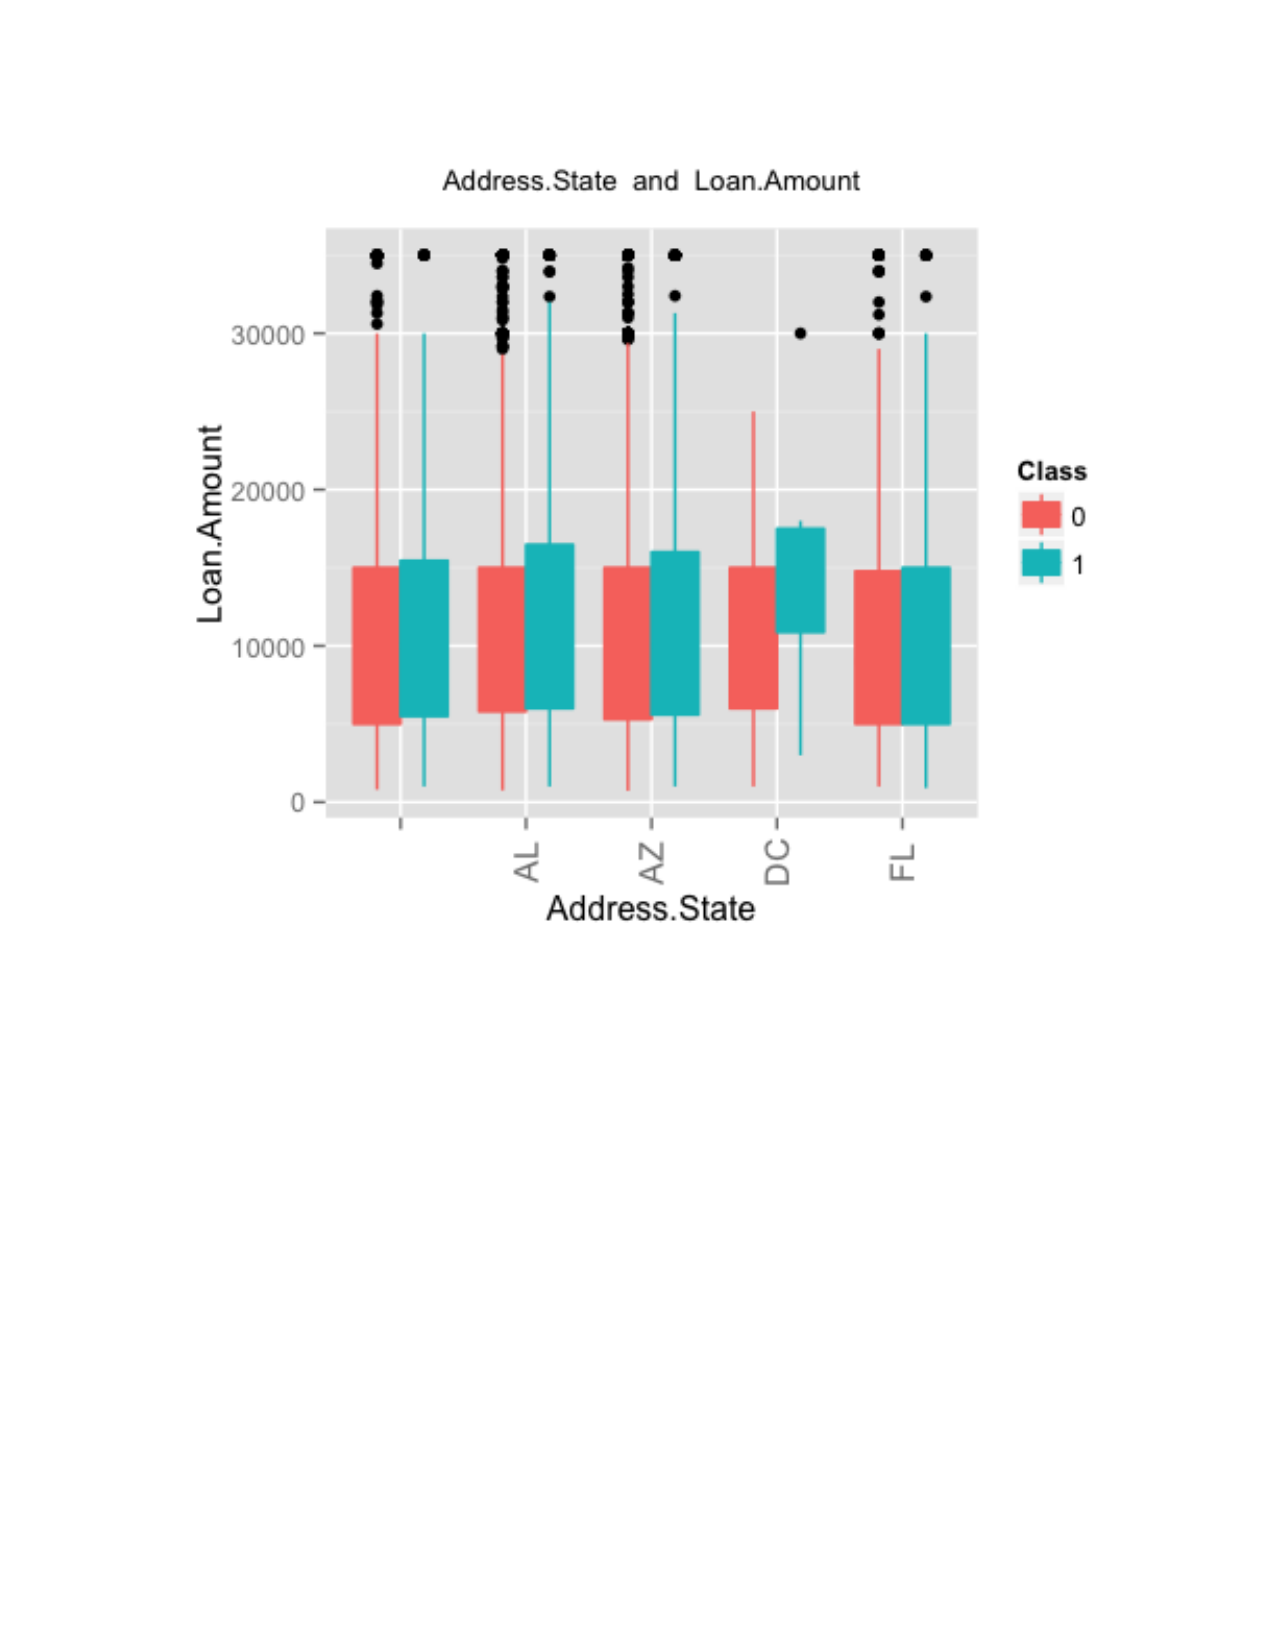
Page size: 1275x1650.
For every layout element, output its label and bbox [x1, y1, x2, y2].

picture [168, 150, 1169, 950]
